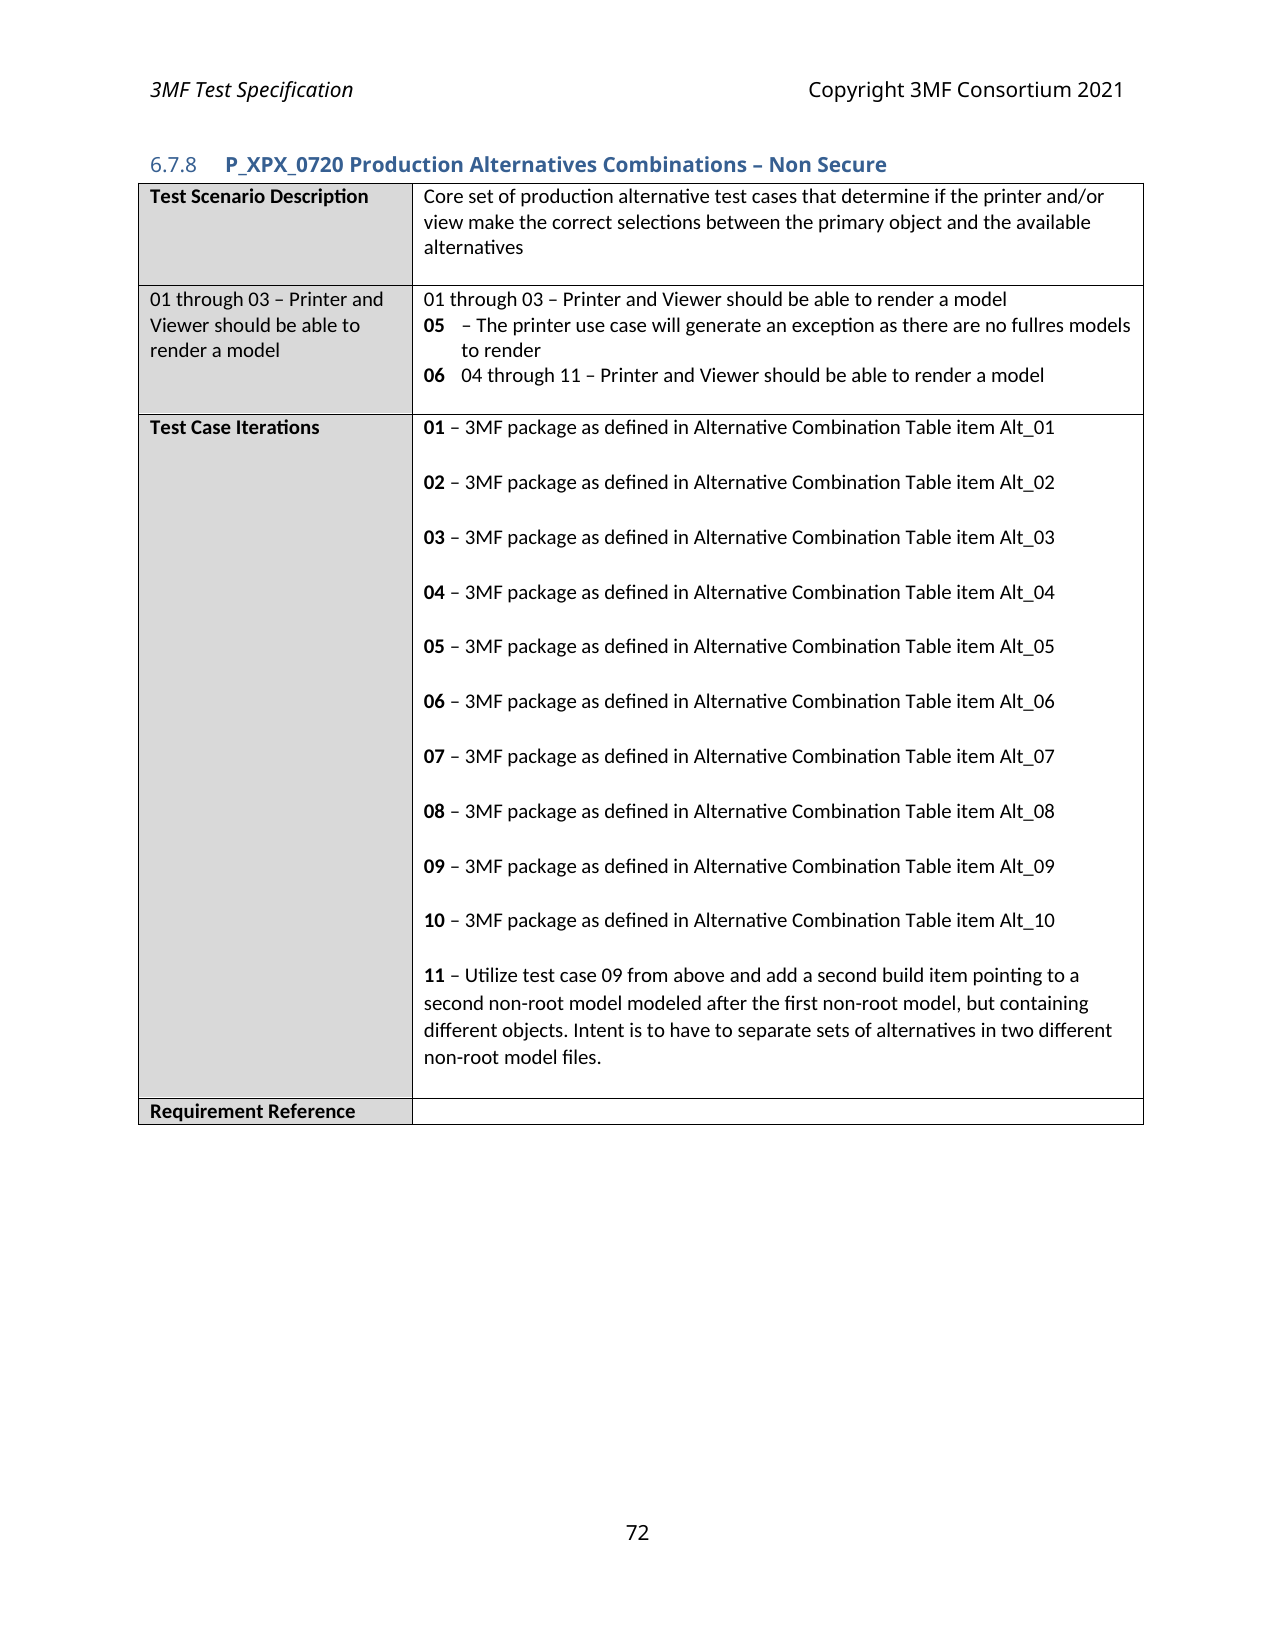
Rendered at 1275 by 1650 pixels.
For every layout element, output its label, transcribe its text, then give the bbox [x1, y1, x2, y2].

subtitle P_XPX_0720 Production Alternatives Combinations – Non Secure [150, 150, 1125, 178]
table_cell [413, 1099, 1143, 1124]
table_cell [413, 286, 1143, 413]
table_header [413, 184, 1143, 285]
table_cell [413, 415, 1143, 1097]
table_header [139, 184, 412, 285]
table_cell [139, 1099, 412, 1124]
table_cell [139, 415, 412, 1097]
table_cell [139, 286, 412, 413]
